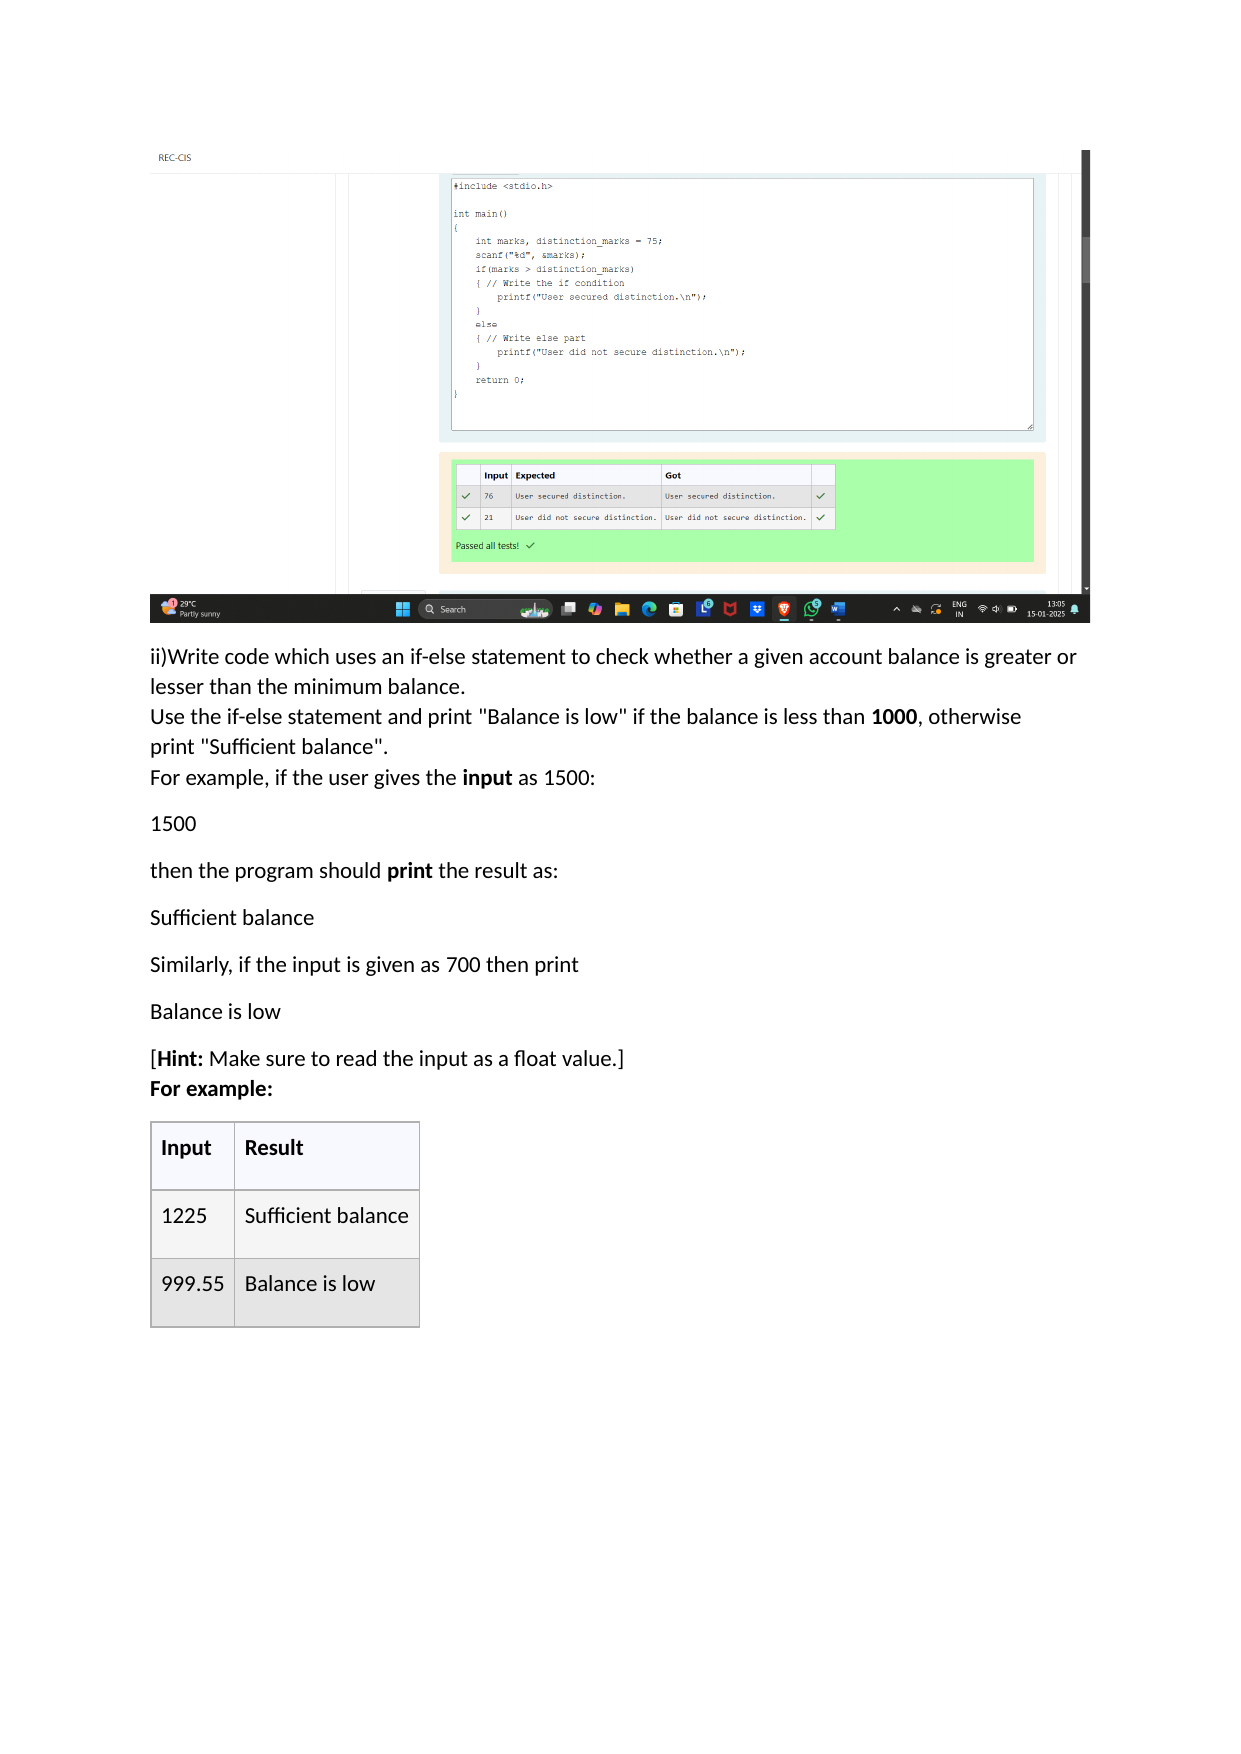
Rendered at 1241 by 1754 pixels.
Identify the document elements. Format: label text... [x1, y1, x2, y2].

table_header Input [152, 1123, 234, 1189]
text Similarly, if the input is given as 700 then print [150, 950, 1090, 978]
table_cell Balance is low [235, 1259, 419, 1326]
text ii)Write code which uses an if-else statement to check whether a given account balance is greater or lesser than the minimum balance. Use the if-else statement and print "Balance is low" if the balance is less than 1000, otherwise print "Sufficient balance". For example, if the user gives the input as 1500: [150, 642, 1090, 791]
table_cell 1225 [152, 1191, 234, 1258]
text [Hint: Make sure to read the input as a float value.] For example: [150, 1044, 1090, 1102]
table_cell Sufficient balance [235, 1191, 419, 1258]
text Sufficient balance [150, 903, 1090, 931]
text Balance is low [150, 997, 1090, 1025]
table_cell 999.55 [152, 1259, 234, 1326]
text then the program should print the result as: [150, 856, 1090, 884]
text 1500 [150, 809, 1090, 838]
table_header Result [235, 1123, 419, 1189]
picture [150, 150, 1091, 623]
